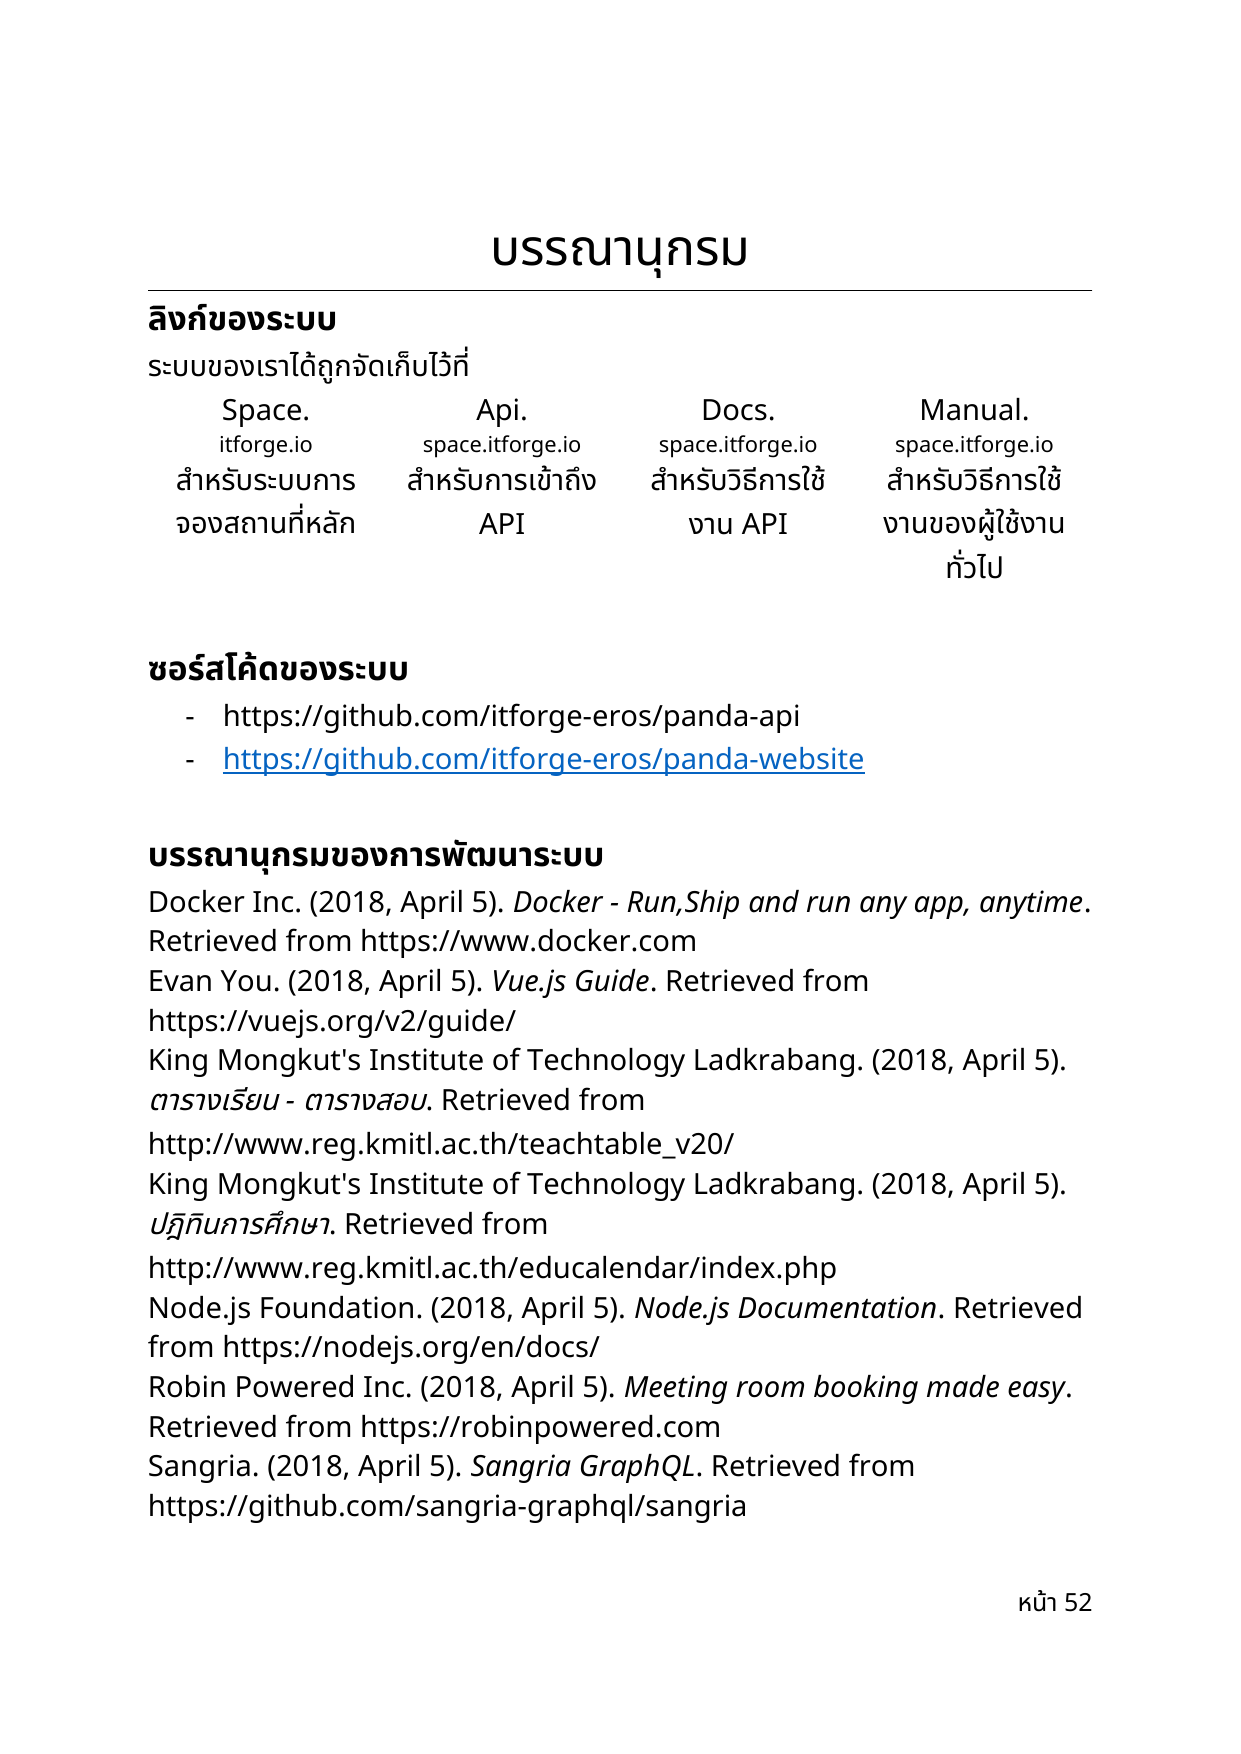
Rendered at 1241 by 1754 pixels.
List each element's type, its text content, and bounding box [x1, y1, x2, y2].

table_cell itforge.io [148, 429, 384, 459]
subtitle บรรณานุกรมของการพัฒนาระบบ [148, 831, 1092, 881]
subtitle บรรณานุกรม [148, 212, 1092, 290]
subtitle ซอร์สโค้ดของระบบ [148, 645, 1092, 695]
list https://github.com/itforge-eros/panda-website [185, 738, 1092, 778]
table_header Space. [148, 390, 384, 429]
text ระบบของเราได้ถูกจัดเก็บไว้ที่ [148, 345, 1092, 389]
table_header Api. [384, 390, 620, 429]
table_header Docs. [620, 390, 856, 429]
table_cell space.itforge.io [620, 429, 856, 459]
table_cell สำหรับวิธีการใช้งานของผู้ใช้งานทั่วไป [856, 459, 1092, 591]
table_cell space.itforge.io [856, 429, 1092, 459]
table_cell สำหรับระบบการจองสถานที่หลัก [148, 459, 384, 591]
table_cell สำหรับวิธีการใช้งาน API [620, 459, 856, 591]
table_header Manual. [856, 390, 1092, 429]
table_cell space.itforge.io [384, 429, 620, 459]
table_cell สำหรับการเข้าถึง API [384, 459, 620, 591]
list https://github.com/itforge-eros/panda-api [185, 695, 1092, 735]
subtitle ลิงก์ของระบบ [148, 295, 1092, 345]
